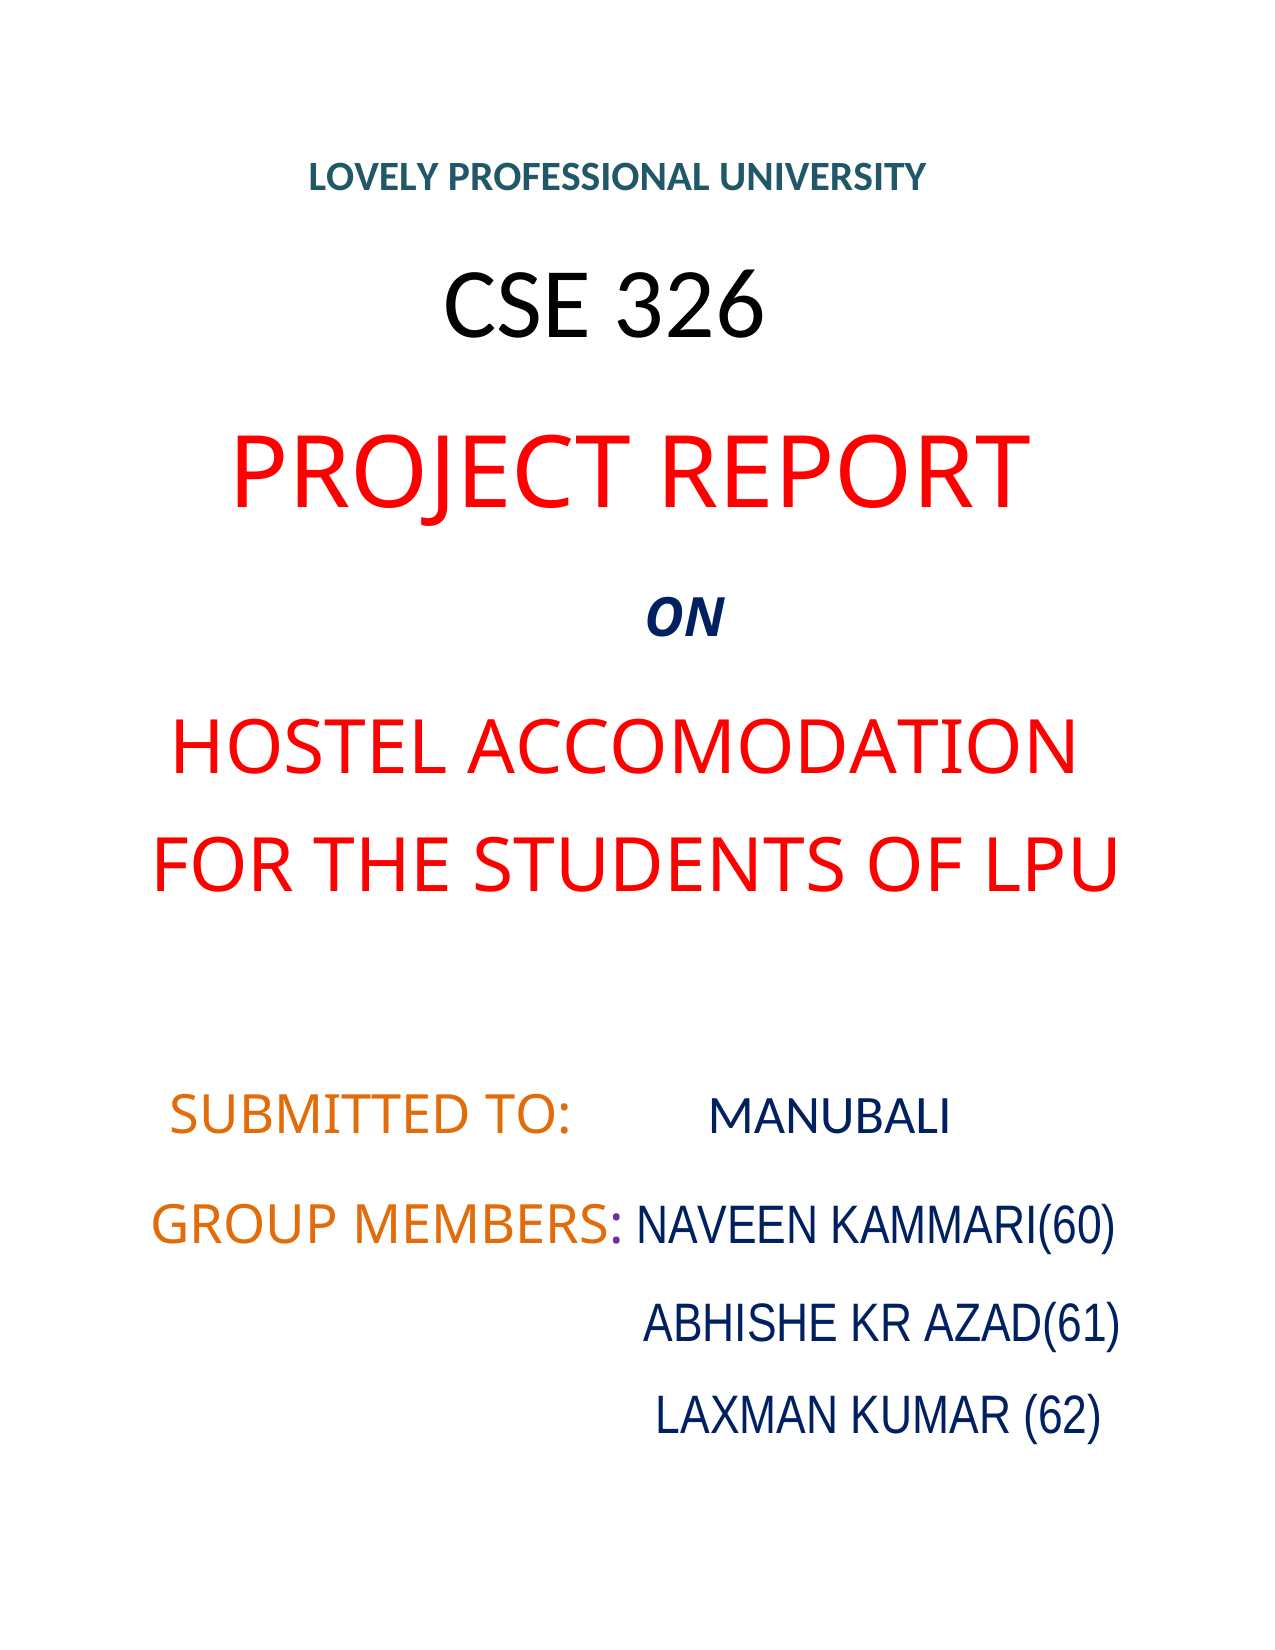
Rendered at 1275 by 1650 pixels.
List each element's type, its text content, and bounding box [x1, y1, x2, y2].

text CSE 326 [150, 240, 1125, 362]
text HOSTEL ACCOMODATION FOR THE STUDENTS OF LPU [150, 693, 1125, 913]
text LOVELY PROFESSIONAL UNIVERSITY [150, 150, 1125, 201]
text SUBMITTED TO: MANUBALI [150, 1075, 1125, 1149]
text GROUP MEMBERS: NAVEEN KAMMARI(60) [150, 1185, 1125, 1259]
text LAXMAN KUMAR (62) [150, 1383, 1125, 1445]
text ABHISHE KR AZAD(61) [150, 1291, 1125, 1353]
text ON [150, 578, 1125, 652]
text PROJECT REPORT [150, 401, 1125, 537]
